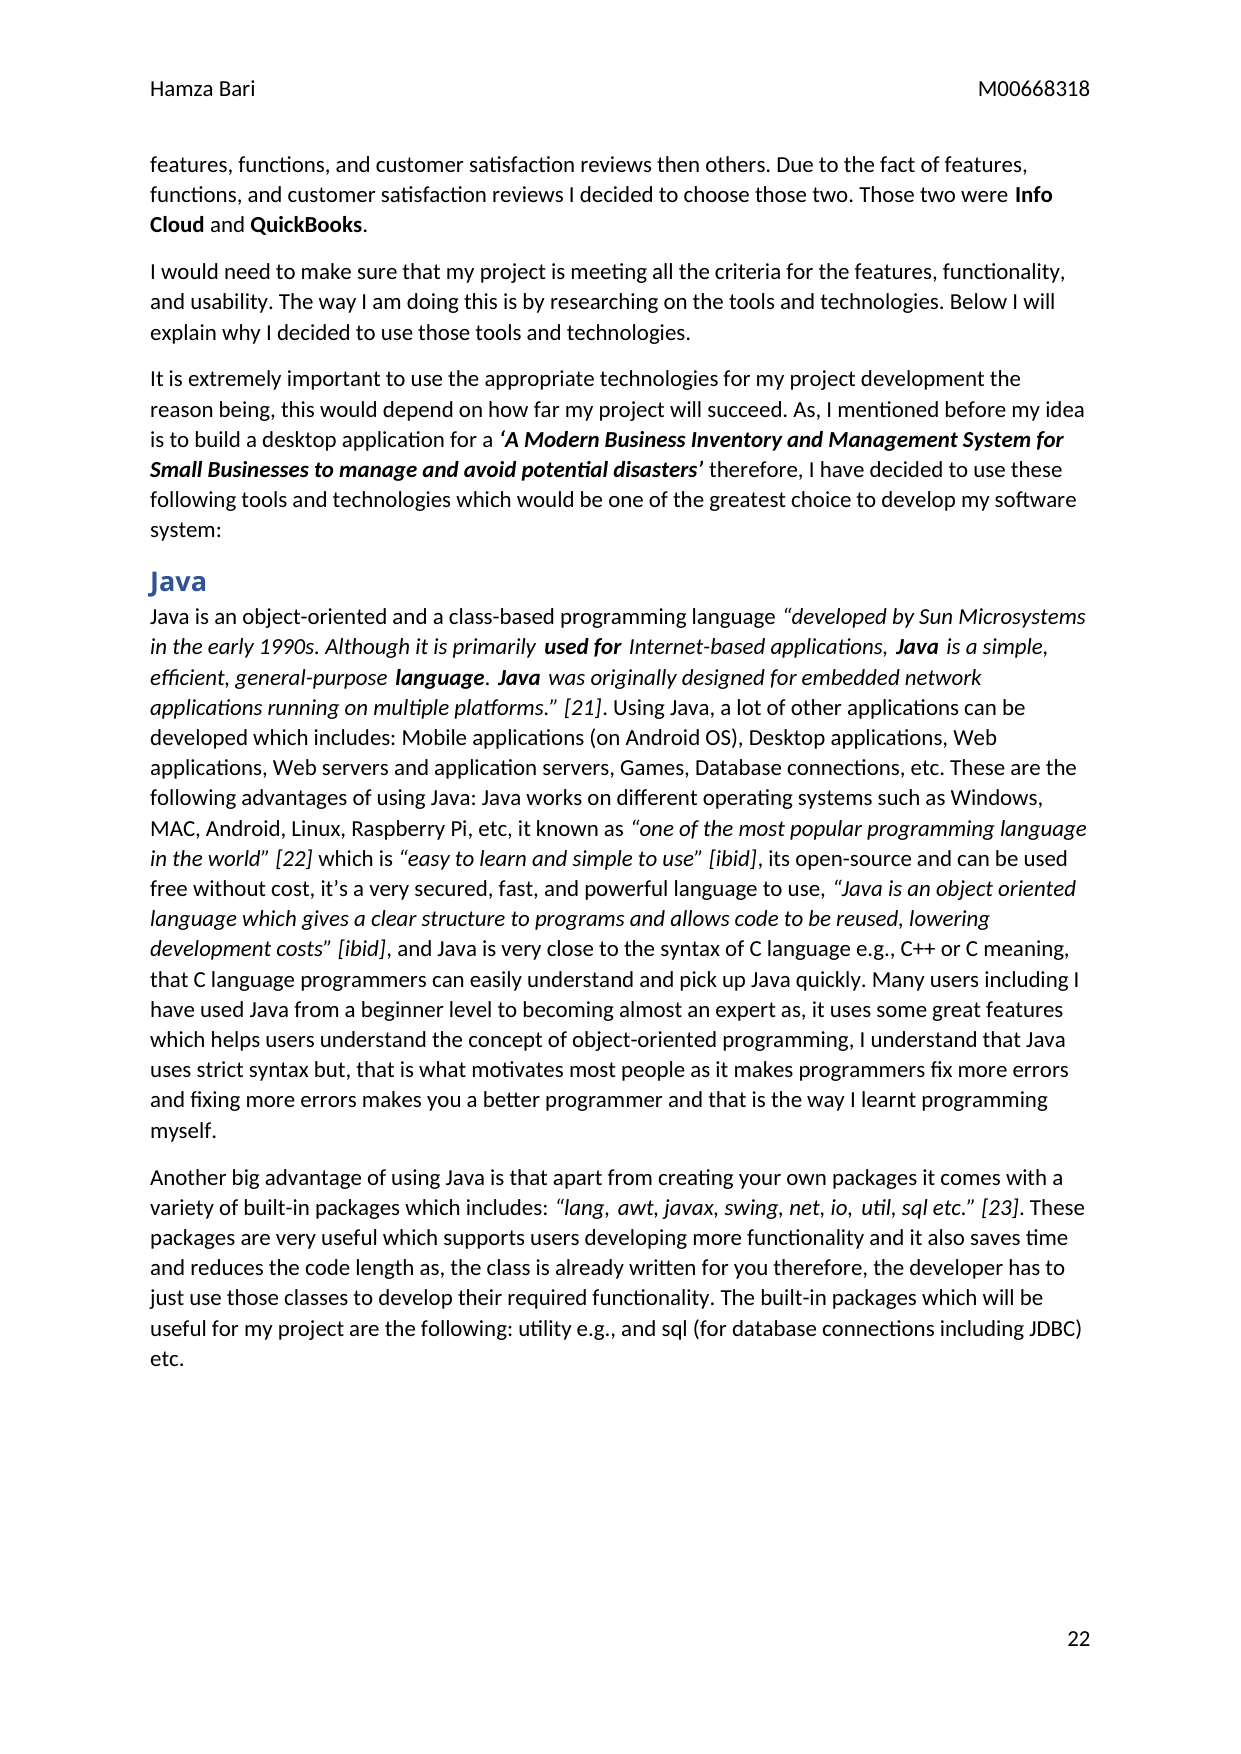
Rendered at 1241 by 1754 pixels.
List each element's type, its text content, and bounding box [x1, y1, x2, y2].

text Java is an object-oriented and a class-based programming language “developed by Sun Microsystems in the early 1990s. Although it is primarily used for Internet-based applications, Java is a simple, efficient, general-purpose language. Java was originally designed for embedded network applications running on multiple platforms.” [21]. Using Java, a lot of other applications can be developed which includes: Mobile applications (on Android OS), Desktop applications, Web applications, Web servers and application servers, Games, Database connections, etc. These are the following advantages of using Java: Java works on different operating systems such as Windows, MAC, Android, Linux, Raspberry Pi, etc, it known as “one of the most popular programming language in the world” [22] which is “easy to learn and simple to use” [ibid], its open-source and can be used free without cost, it’s a very secured, fast, and powerful language to use, “Java is an object oriented language which gives a clear structure to programs and allows code to be reused, lowering development costs” [ibid], and Java is very close to the syntax of C language e.g., C++ or C meaning, that C language programmers can easily understand and pick up Java quickly. Many users including I have used Java from a beginner level to becoming almost an expert as, it uses some great features which helps users understand the concept of object-oriented programming, I understand that Java uses strict syntax but, that is what motivates most people as it makes programmers fix more errors and fixing more errors makes you a better programmer and that is the way I learnt programming myself. [150, 602, 1090, 1144]
text Another big advantage of using Java is that apart from creating your own packages it comes with a variety of built-in packages which includes: “lang, awt, javax, swing, net, io, util, sql etc.” [23]. These packages are very useful which supports users developing more functionality and it also saves time and reduces the code length as, the class is already written for you therefore, the developer has to just use those classes to develop their required functionality. The built-in packages which will be useful for my project are the following: utility e.g., and sql (for database connections including JDBC) etc. [150, 1163, 1090, 1372]
text I would need to make sure that my project is meeting all the criteria for the features, functionality, and usability. The way I am doing this is by researching on the tools and technologies. Below I will explain why I decided to use those tools and technologies. [150, 257, 1090, 346]
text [150, 150, 1090, 238]
subtitle Java [150, 562, 1090, 599]
text It is extremely important to use the appropriate technologies for my project development the reason being, this would depend on how far my project will succeed. As, I mentioned before my idea is to build a desktop application for a ‘A Modern Business Inventory and Management System for Small Businesses to manage and avoid potential disasters’ therefore, I have decided to use these following tools and technologies which would be one of the greatest choice to develop my software system: [150, 364, 1090, 544]
